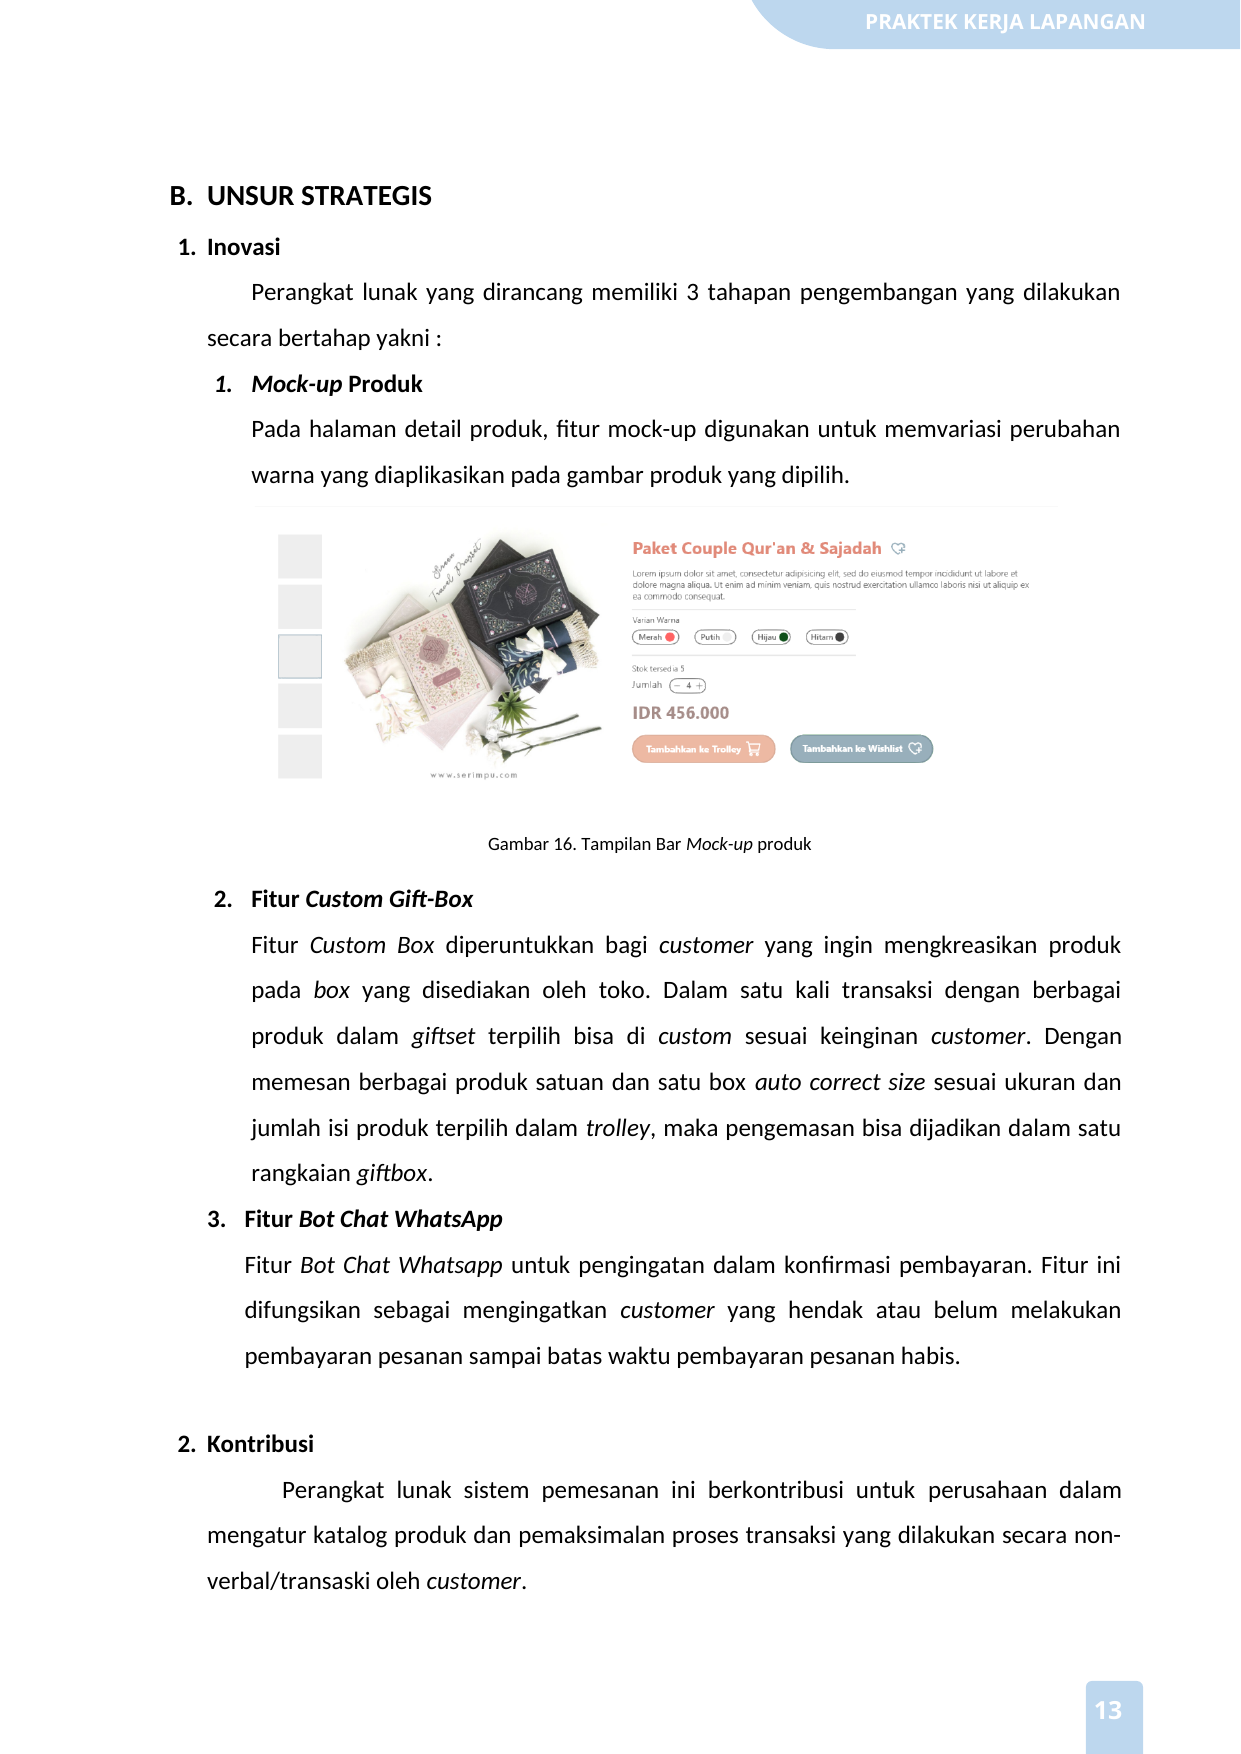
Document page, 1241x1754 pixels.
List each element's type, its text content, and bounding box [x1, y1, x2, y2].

text Perangkat lunak sistem pemesanan ini berkontribusi untuk perusahaan dalam mengatur katalog produk dan pemaksimalan proses transaksi yang dilakukan secara non-verbal/transaski oleh customer. [207, 1474, 1122, 1596]
list Pada halaman detail produk, fitur mock-up digunakan untuk memvariasi perubahan warna yang diaplikasikan pada gambar produk yang dipilih. [251, 413, 1122, 490]
list Mock-up Produk [213, 368, 1122, 398]
list Inovasi [177, 231, 1122, 261]
list Fitur Bot Chat WhatsApp [207, 1203, 1122, 1234]
list Kontribusi [177, 1428, 1122, 1458]
text Perangkat lunak yang dirancang memiliki 3 tahapan pengembangan yang dilakukan secara bertahap yakni : [207, 276, 1122, 353]
picture [254, 506, 1058, 806]
list Fitur Custom Box diperuntukkan bagi customer yang ingin mengkreasikan produk pada box yang disediakan oleh toko. Dalam satu kali transaksi dengan berbagai produk dalam giftset terpilih bisa di custom sesuai keinginan customer. Dengan memesan berbagai produk satuan dan satu box auto correct size sesuai ukuran dan jumlah isi produk terpilih dalam trolley, maka pengemasan bisa dijadikan dalam satu rangkaian giftbox. [251, 929, 1122, 1188]
list UNSUR STRATEGIS [169, 177, 1122, 213]
list Fitur Custom Gift-Box [213, 883, 1122, 913]
list Fitur Bot Chat Whatsapp untuk pengingatan dalam konfirmasi pembayaran. Fitur ini difungsikan sebagai mengingatkan customer yang hendak atau belum melakukan pembayaran pesanan sampai batas waktu pembayaran pesanan habis. [244, 1249, 1122, 1371]
